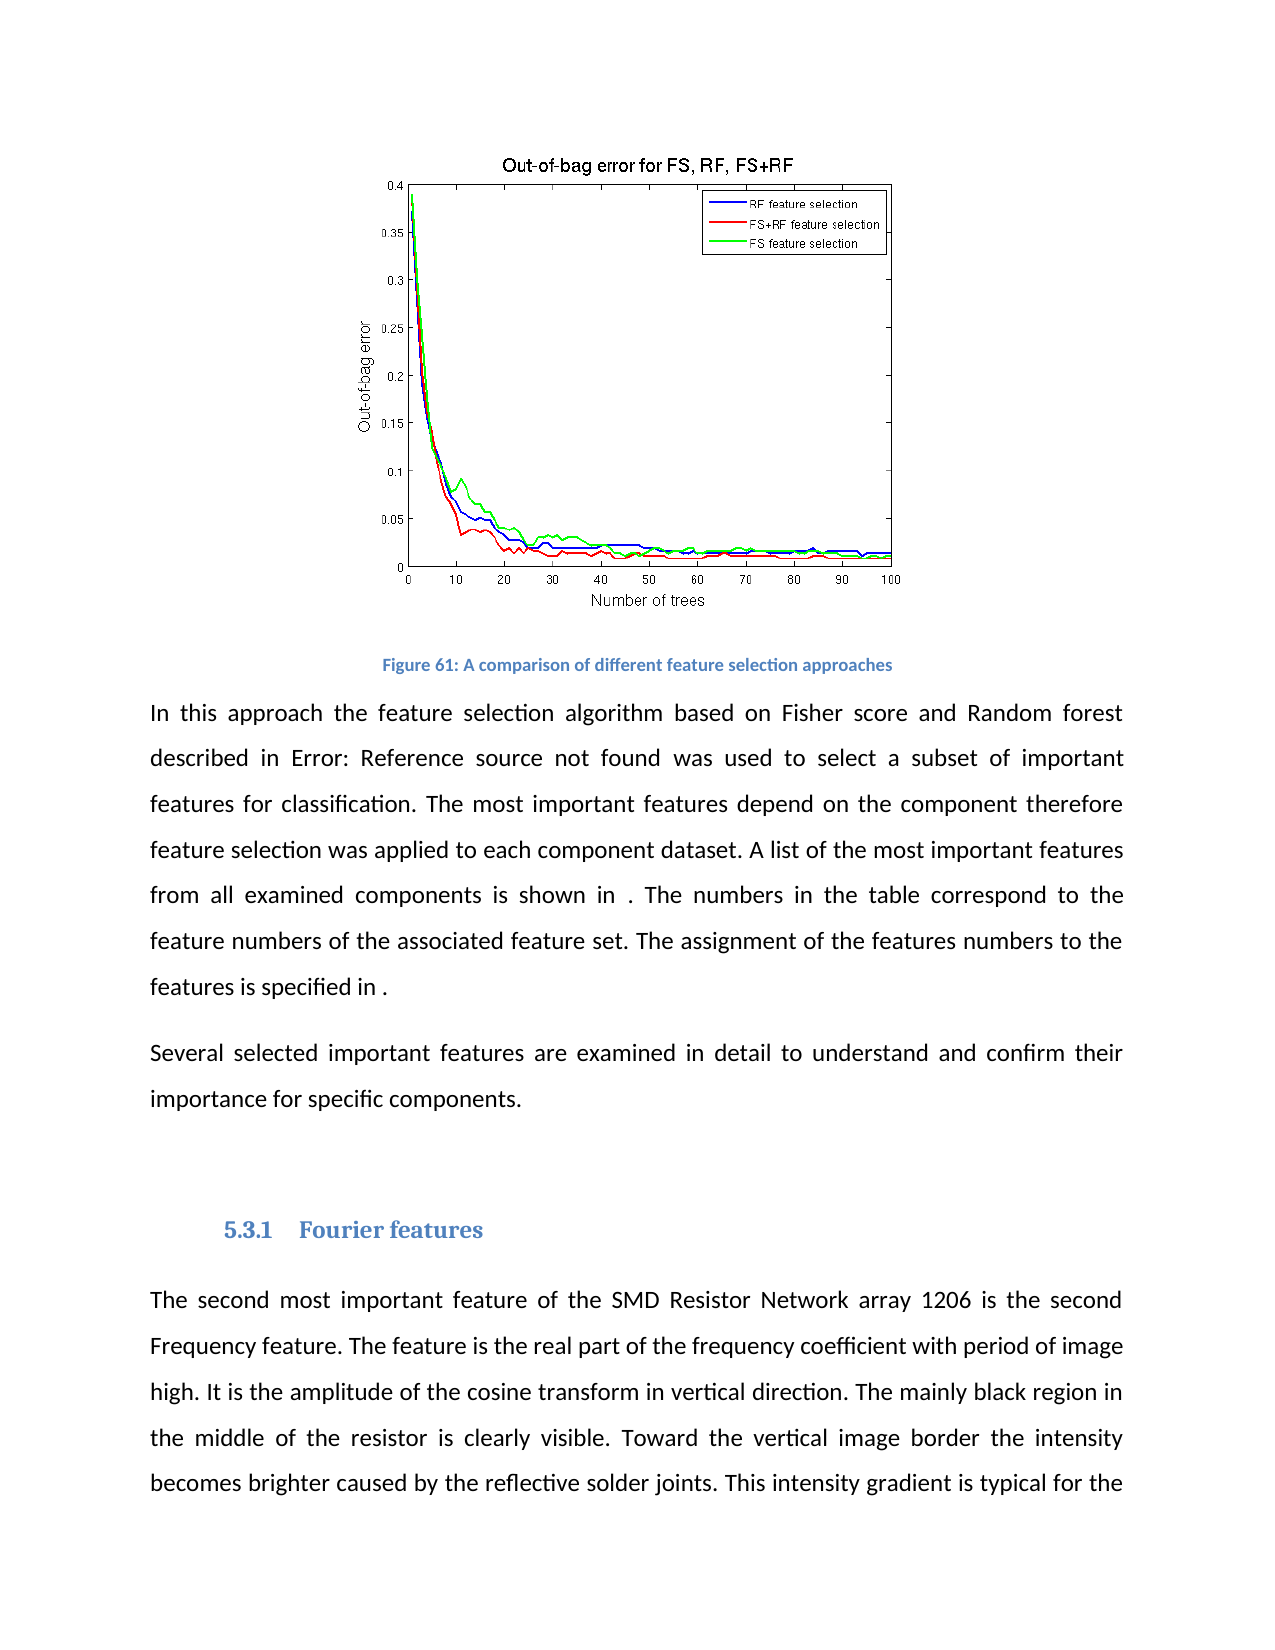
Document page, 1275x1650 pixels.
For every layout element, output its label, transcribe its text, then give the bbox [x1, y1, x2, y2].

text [150, 1284, 1125, 1498]
text Several selected important features are examined in detail to understand and confirm their importance for specific components. [150, 1038, 1125, 1114]
subtitle Fourier features [224, 1216, 1125, 1245]
picture [326, 150, 949, 617]
